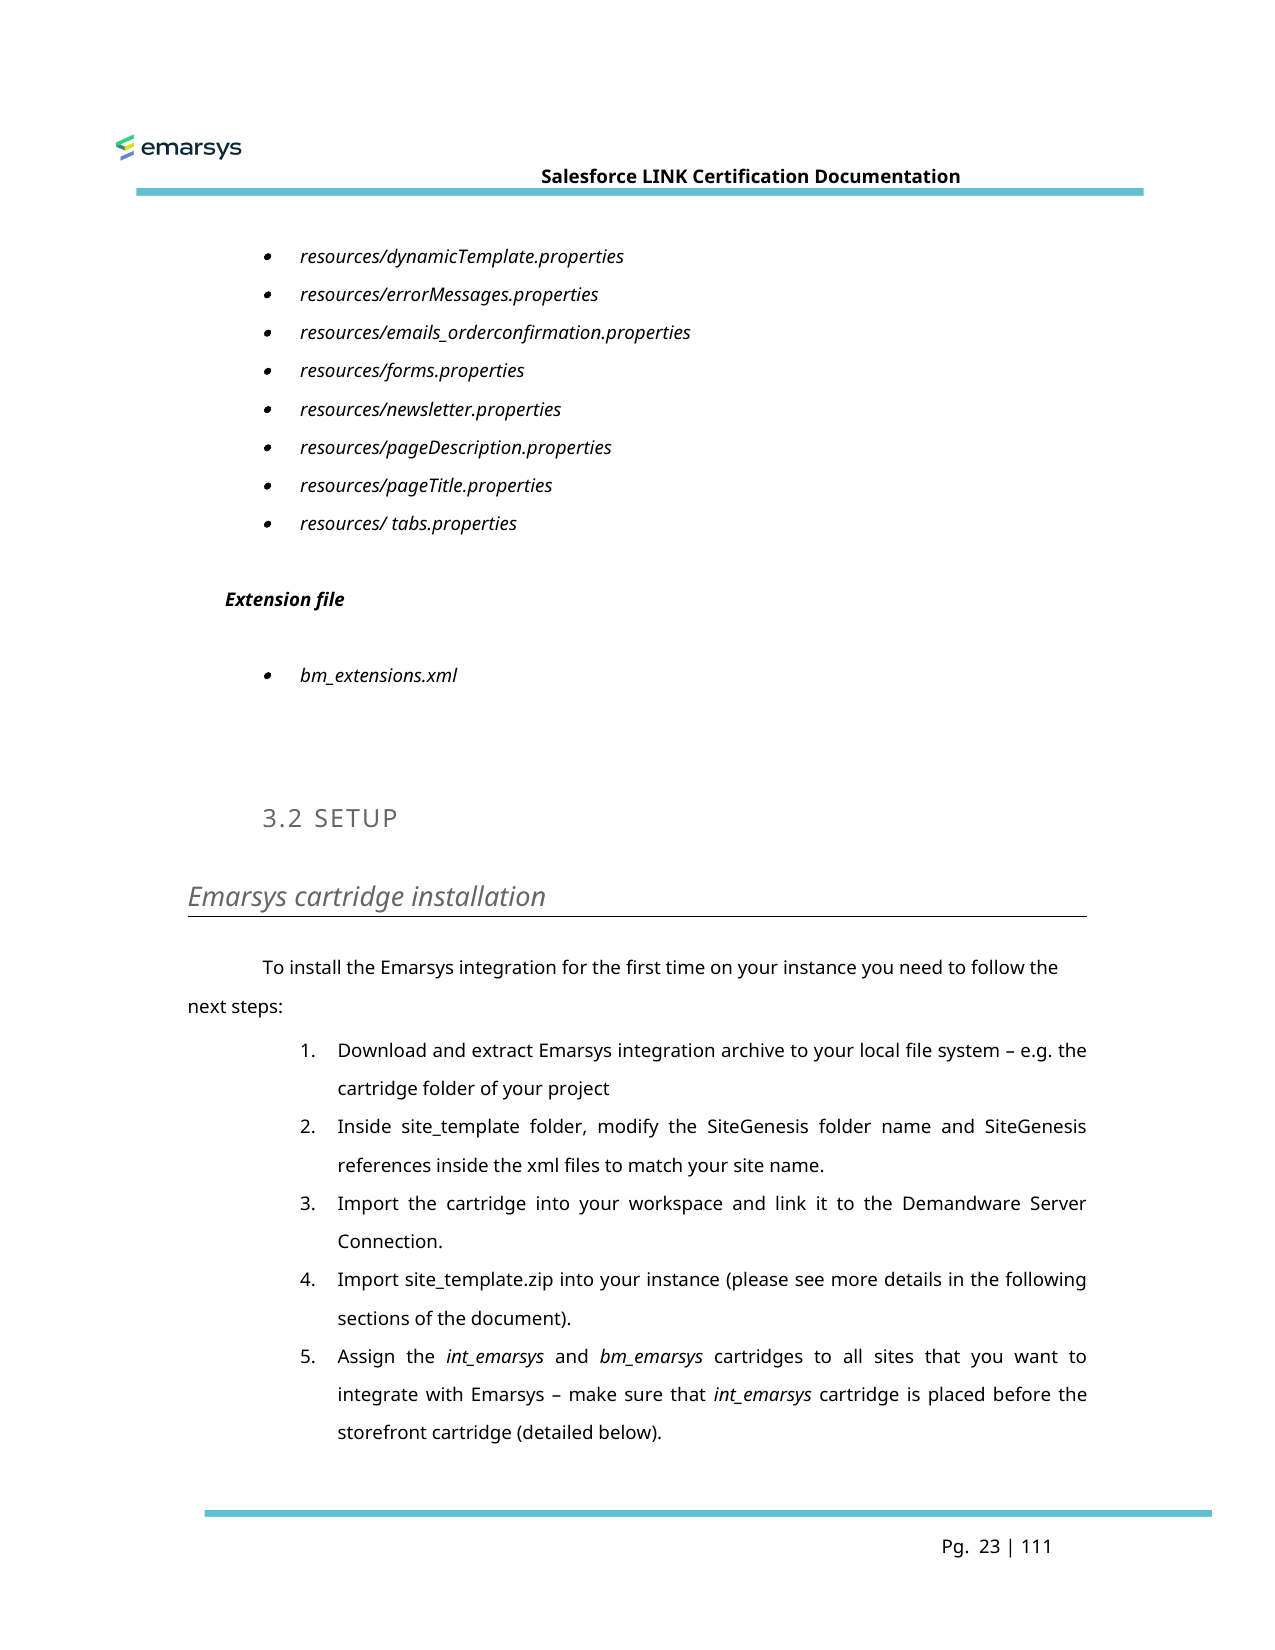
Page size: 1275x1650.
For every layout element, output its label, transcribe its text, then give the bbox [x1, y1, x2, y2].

subtitle Emarsys cartridge installation [187, 877, 1087, 917]
list resources/errorMessages.properties [262, 281, 1087, 307]
list resources/forms.properties [262, 358, 1087, 383]
list resources/emails_orderconfirmation.properties [262, 319, 1087, 345]
list resources/dynamicTemplate.properties [262, 243, 1087, 269]
list bm_extensions.xml [262, 662, 1087, 688]
text Extension file [225, 586, 1087, 612]
list resources/pageTitle.properties [262, 472, 1087, 498]
list resources/newsletter.properties [262, 396, 1087, 422]
list Inside site_template folder, modify the SiteGenesis folder name and SiteGenesis references inside the xml files to match your site name. [300, 1114, 1087, 1178]
list resources/pageDescription.properties [262, 434, 1087, 460]
picture [113, 111, 244, 184]
picture [204, 1510, 1212, 1517]
list Assign the int_emarsys and bm_emarsys cartridges to all sites that you want to integrate with Emarsys – make sure that int_emarsys cartridge is placed before the storefront cartridge (detailed below). [300, 1343, 1087, 1445]
picture [136, 188, 1144, 196]
list Download and extract Emarsys integration archive to your local file system – e.g. the cartridge folder of your project [300, 1037, 1087, 1101]
list Import the cartridge into your workspace and link it to the Demandware Server Connection. [300, 1190, 1087, 1254]
subtitle Setup [262, 801, 1087, 835]
list resources/ tabs.properties [262, 511, 1087, 536]
list Import site_template.zip into your instance (please see more details in the following sections of the document). [300, 1267, 1087, 1331]
text To install the Emarsys integration for the first time on your instance you need to follow the next steps: [187, 955, 1087, 1018]
